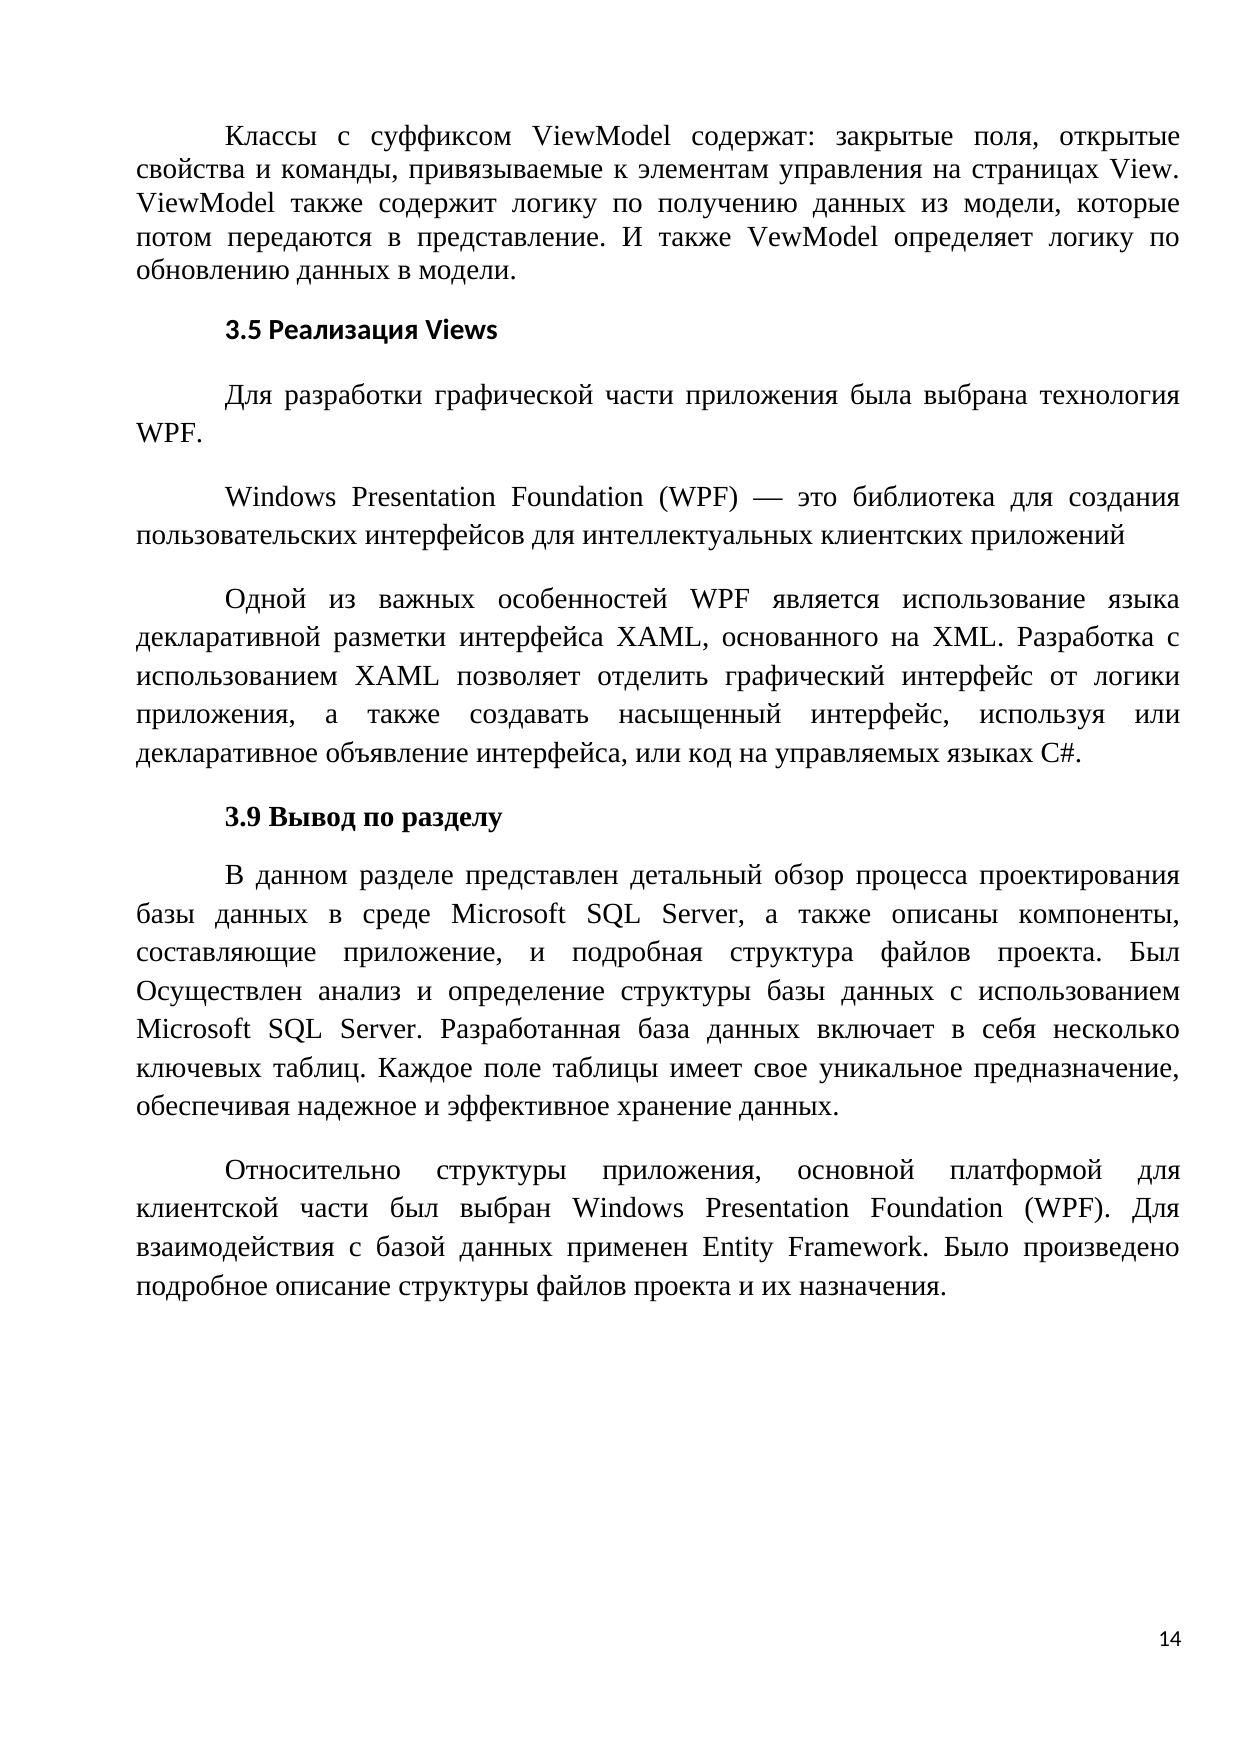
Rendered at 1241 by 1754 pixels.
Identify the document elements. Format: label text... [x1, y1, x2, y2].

text Windows Presentation Foundation (WPF) — это библиотека для создания пользовательских интерфейсов для интеллектуальных клиентских приложений [136, 479, 1181, 551]
text В данном разделе представлен детальный обзор процесса проектирования базы данных в среде Microsoft SQL Server, а также описаны компоненты, составляющие приложение, и подробная структура файлов проекта. Был Осуществлен анализ и определение структуры базы данных с использованием Microsoft SQL Server. Разработанная база данных включает в себя несколько ключевых таблиц. Каждое поле таблицы имеет свое уникальное предназначение, обеспечивая надежное и эффективное хранение данных. [136, 857, 1181, 1122]
text Одной из важных особенностей WPF является использование языка декларативной разметки интерфейса XAML, основанного на XML. Разработка с использованием XAML позволяет отделить графический интерфейс от логики приложения, а также создавать насыщенный интерфейс, используя или декларативное объявление интерфейса, или код на управляемых языках C#. [136, 581, 1181, 769]
text Классы с суффиксом ViewModel содержат: закрытые поля, открытые свойства и команды, привязываемые к элементам управления на страницах View. ViewModel также содержит логику по получению данных из модели, которые потом передаются в представление. И также VewModel определяет логику по обновлению данных в модели. [136, 118, 1181, 286]
text 3.5 Реализация Views [189, 311, 1181, 346]
text 3.9 Вывод по разделу [136, 799, 1181, 832]
text Относительно структуры приложения, основной платформой для клиентской части был выбран Windows Presentation Foundation (WPF). Для взаимодействия с базой данных применен Entity Framework. Было произведено подробное описание структуры файлов проекта и их назначения. [136, 1152, 1181, 1301]
text Для разработки графической части приложения была выбрана технология WPF. [136, 377, 1181, 449]
